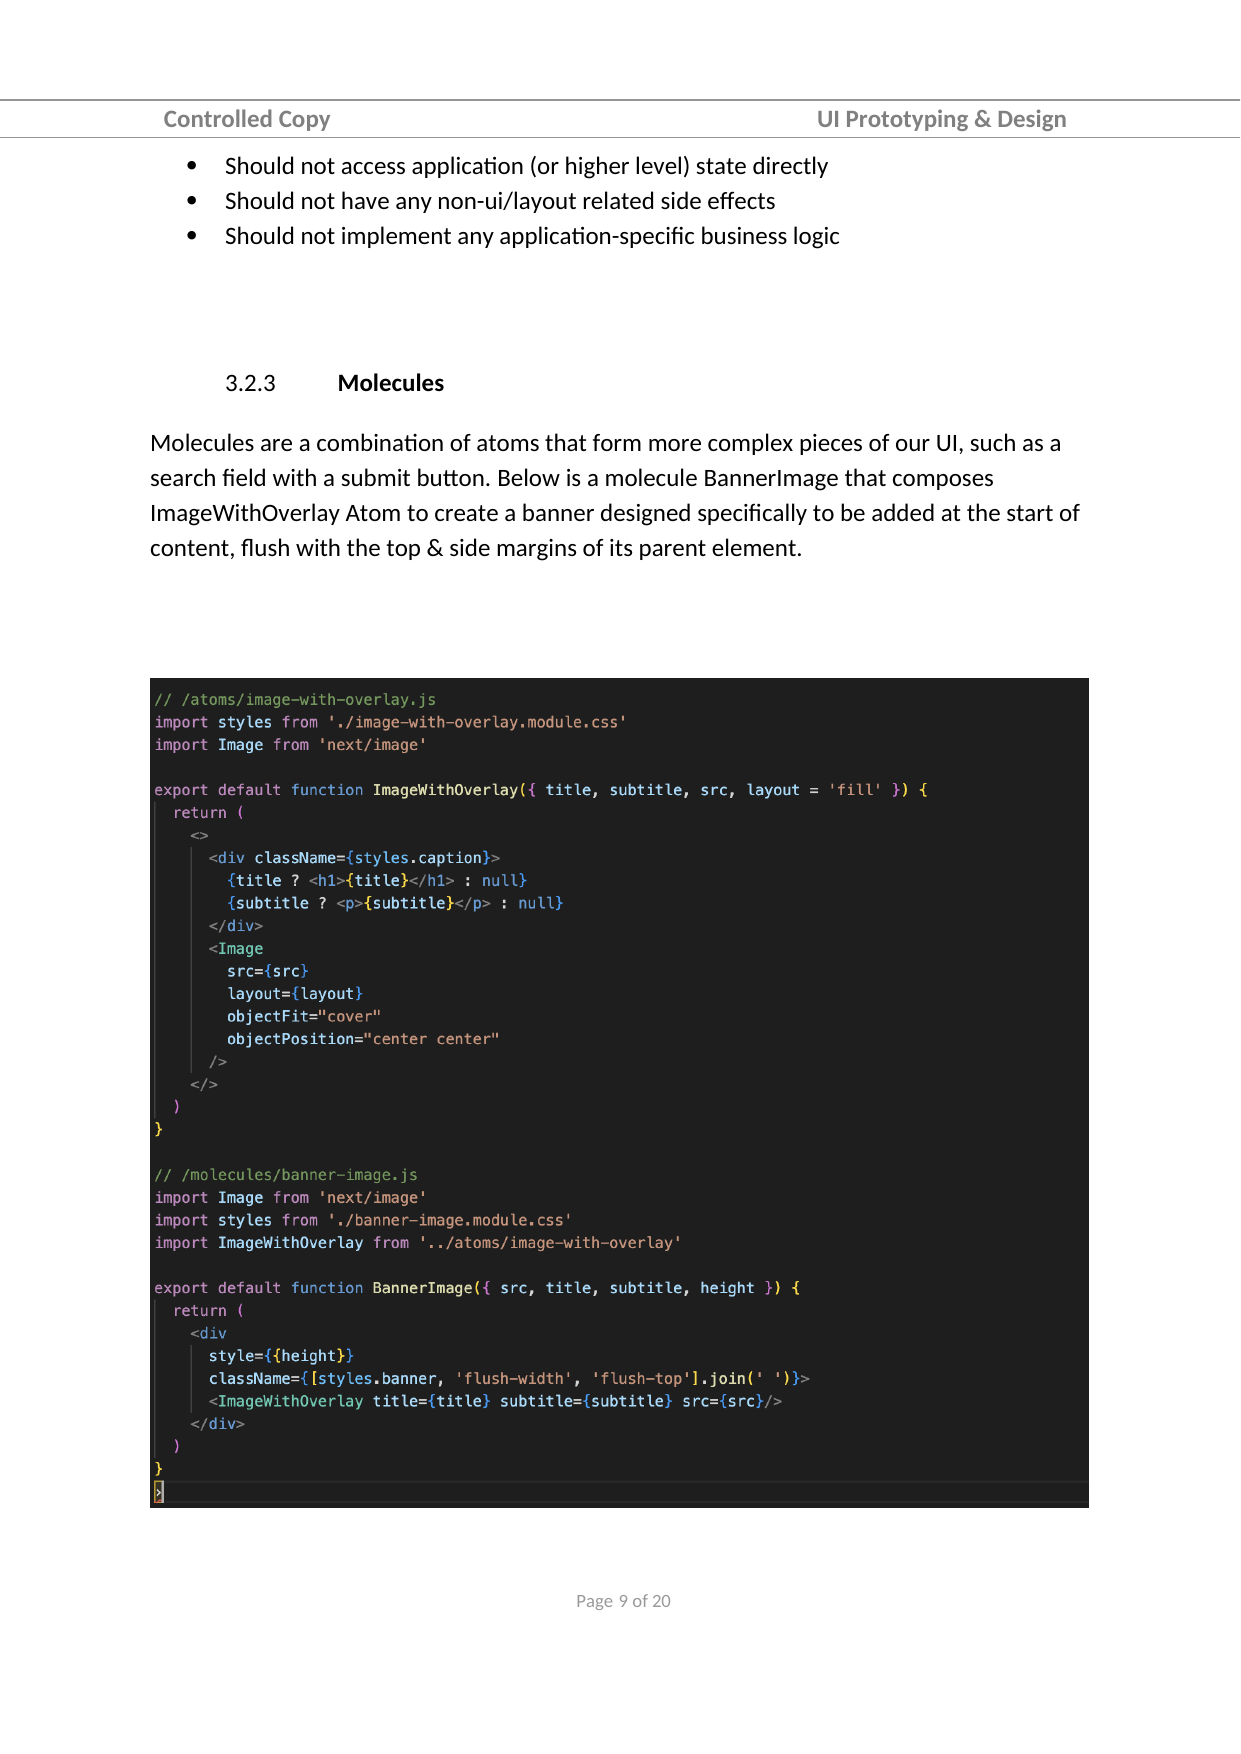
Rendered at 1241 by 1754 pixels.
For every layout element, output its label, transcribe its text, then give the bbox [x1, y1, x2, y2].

text Molecules are a combination of atoms that form more complex pieces of our UI, such as a search field with a submit button. Below is a molecule BannerImage that composes ImageWithOverlay Atom to create a banner designed specifically to be added at the start of content, flush with the top & side margins of its parent element. [150, 427, 1090, 562]
picture [150, 678, 1089, 1508]
list Should not implement any application-specific business logic [187, 220, 1090, 251]
list Should not access application (or higher level) state directly [187, 150, 1090, 181]
subtitle Molecules [225, 367, 1090, 397]
list Should not have any non-ui/layout related side effects [187, 185, 1090, 216]
